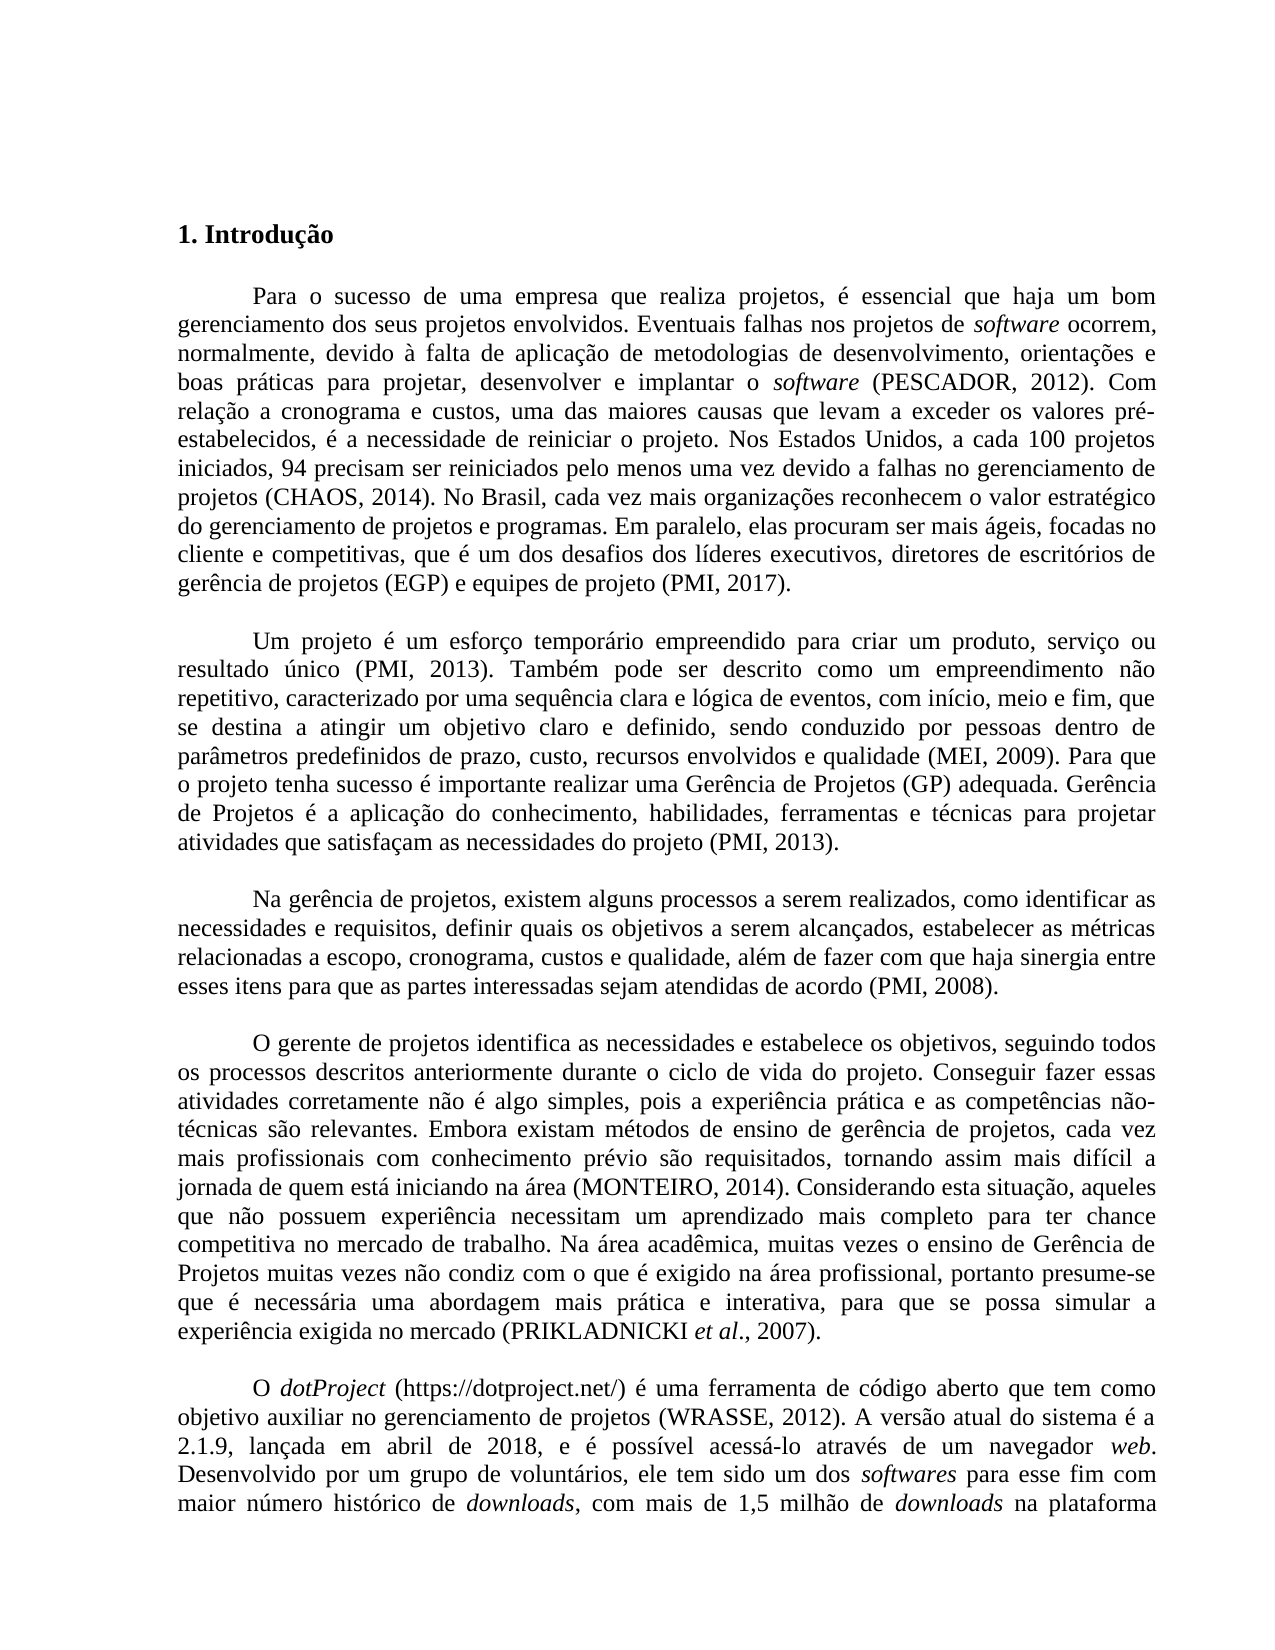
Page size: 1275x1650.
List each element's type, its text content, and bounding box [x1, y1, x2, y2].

text Um projeto é um esforço temporário empreendido para criar um produto, serviço ou resultado único (PMI, 2013). Também pode ser descrito como um empreendimento não repetitivo, caracterizado por uma sequência clara e lógica de eventos, com início, meio e fim, que se destina a atingir um objetivo claro e definido, sendo conduzido por pessoas dentro de parâmetros predefinidos de prazo, custo, recursos envolvidos e qualidade (MEI, 2009). Para que o projeto tenha sucesso é importante realizar uma Gerência de Projetos (GP) adequada. Gerência de Projetos é a aplicação do conhecimento, habilidades, ferramentas e técnicas para projetar atividades que satisfaçam as necessidades do projeto (PMI, 2013). [177, 626, 1157, 856]
text Na gerência de projetos, existem alguns processos a serem realizados, como identificar as necessidades e requisitos, definir quais os objetivos a serem alcançados, estabelecer as métricas relacionadas a escopo, cronograma, custos e qualidade, além de fazer com que haja sinergia entre esses itens para que as partes interessadas sejam atendidas de acordo (PMI, 2008). [177, 884, 1157, 999]
text 1. Introdução [177, 218, 1157, 249]
text Para o sucesso de uma empresa que realiza projetos, é essencial que haja um bom gerenciamento dos seus projetos envolvidos. Eventuais falhas nos projetos de software ocorrem, normalmente, devido à falta de aplicação de metodologias de desenvolvimento, orientações e boas práticas para projetar, desenvolver e implantar o software (PESCADOR, 2012). Com relação a cronograma e custos, uma das maiores causas que levam a exceder os valores pré-estabelecidos, é a necessidade de reiniciar o projeto. Nos Estados Unidos, a cada 100 projetos iniciados, 94 precisam ser reiniciados pelo menos uma vez devido a falhas no gerenciamento de projetos (CHAOS, 2014). No Brasil, cada vez mais organizações reconhecem o valor estratégico do gerenciamento de projetos e programas. Em paralelo, elas procuram ser mais ágeis, focadas no cliente e competitivas, que é um dos desafios dos líderes executivos, diretores de escritórios de gerência de projetos (EGP) e equipes de projeto (PMI, 2017). [177, 281, 1157, 597]
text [177, 1373, 1157, 1517]
text O gerente de projetos identifica as necessidades e estabelece os objetivos, seguindo todos os processos descritos anteriormente durante o ciclo de vida do projeto. Conseguir fazer essas atividades corretamente não é algo simples, pois a experiência prática e as competências não-técnicas são relevantes. Embora existam métodos de ensino de gerência de projetos, cada vez mais profissionais com conhecimento prévio são requisitados, tornando assim mais difícil a jornada de quem está iniciando na área (MONTEIRO, 2014). Considerando esta situação, aqueles que não possuem experiência necessitam um aprendizado mais completo para ter chance competitiva no mercado de trabalho. Na área acadêmica, muitas vezes o ensino de Gerência de Projetos muitas vezes não condiz com o que é exigido na área profissional, portanto presume-se que é necessária uma abordagem mais prática e interativa, para que se possa simular a experiência exigida no mercado (PRIKLADNICKI et al., 2007). [177, 1028, 1157, 1344]
